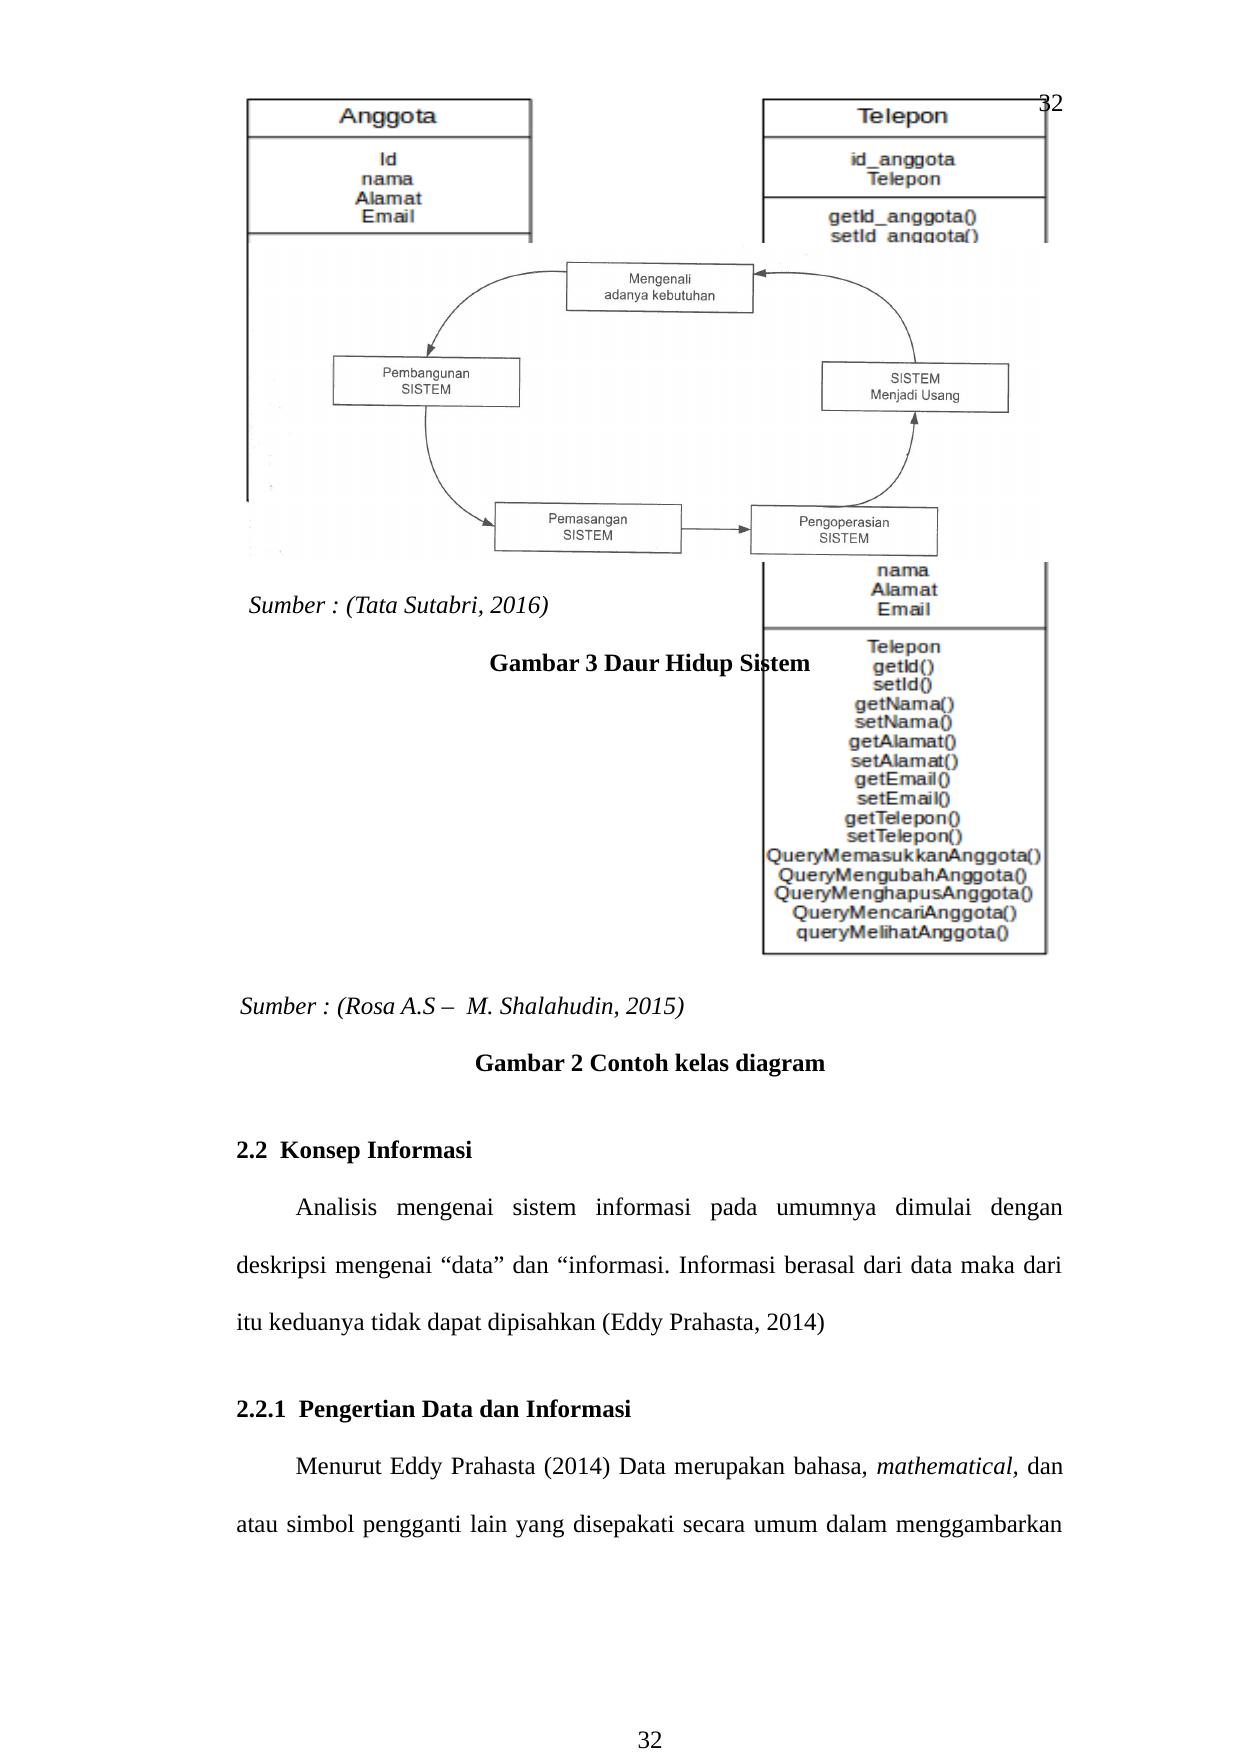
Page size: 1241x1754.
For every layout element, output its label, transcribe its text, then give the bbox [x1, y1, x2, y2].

text Analisis mengenai sistem informasi pada umumnya dimulai dengan deskripsi mengenai “data” dan “informasi. Informasi berasal dari data maka dari itu keduanya tidak dapat dipisahkan (Eddy Prahasta, 2014) [236, 1192, 1063, 1336]
picture [239, 94, 1060, 963]
list Konsep Informasi [236, 1135, 1063, 1164]
list Pengertian Data dan Informasi [236, 1394, 1063, 1422]
